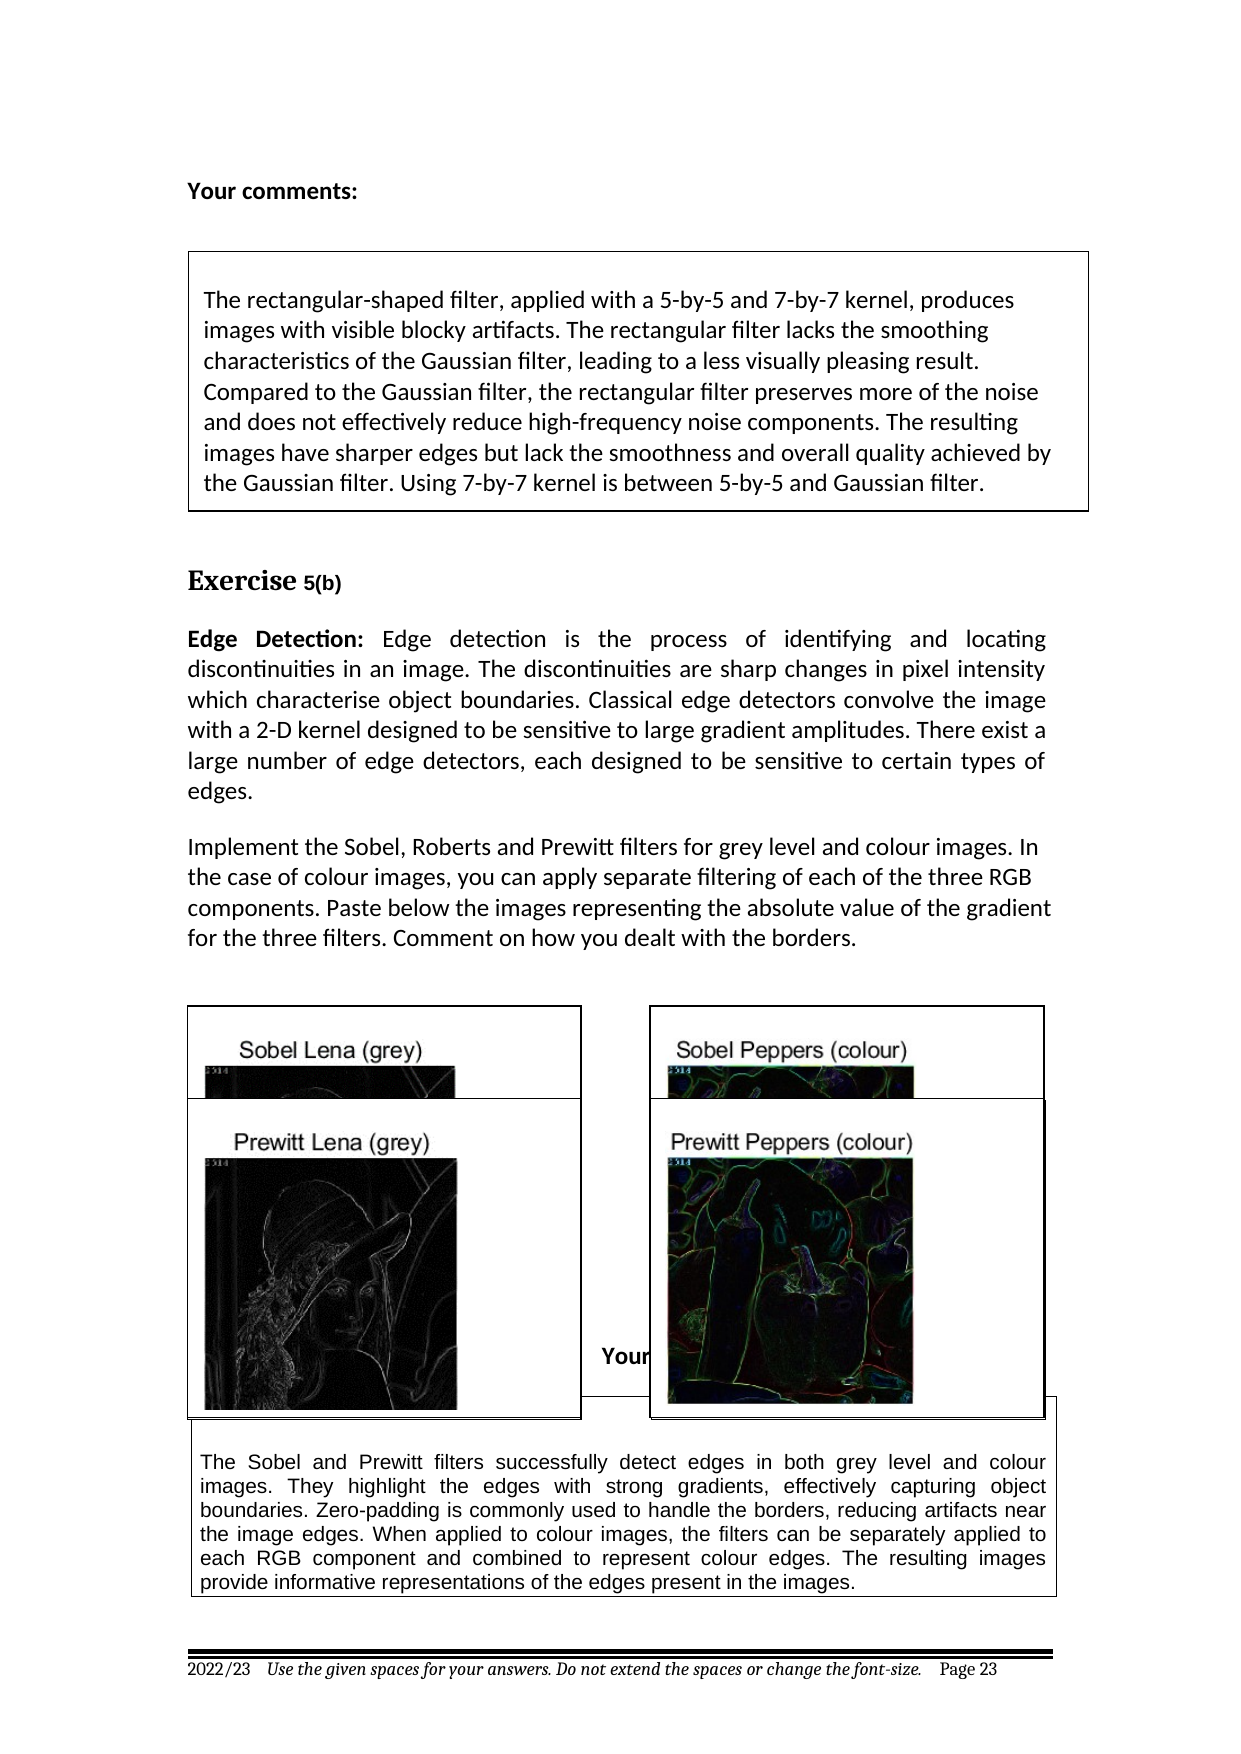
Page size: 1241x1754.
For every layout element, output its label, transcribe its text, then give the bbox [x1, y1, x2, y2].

text Implement the Sobel, Roberts and Prewitt filters for grey level and colour images. In the case of colour images, you can apply separate filtering of each of the three RGB components. Paste below the images representing the absolute value of the gradient for the three filters. Comment on how you dealt with the borders. [187, 831, 1053, 953]
text Your comments: [582, 1174, 649, 1371]
text The Sobel and Prewitt filters successfully detect edges in both grey level and colour images. They highlight the edges with strong gradients, effectively capturing object boundaries. Zero-padding is commonly used to handle the borders, reducing artifacts near the image edges. When applied to colour images, the filters can be separately applied to each RGB component and combined to represent colour edges. The resulting images provide informative representations of the edges present in the images. [192, 1397, 1056, 1596]
picture [202, 1131, 460, 1410]
text Edge Detection: Edge detection is the process of identifying and locating discontinuities in an image. The discontinuities are sharp changes in pixel intensity which characterise object boundaries. Classical edge detectors convolve the image with a 2-D kernel designed to be sensitive to large gradient amplitudes. There exist a large number of edge detectors, each designed to be sensitive to certain types of edges. [187, 623, 1047, 806]
picture [665, 1131, 916, 1406]
picture [202, 1038, 458, 1098]
picture [665, 1038, 917, 1098]
subtitle Exercise 5(b) [187, 256, 1053, 598]
